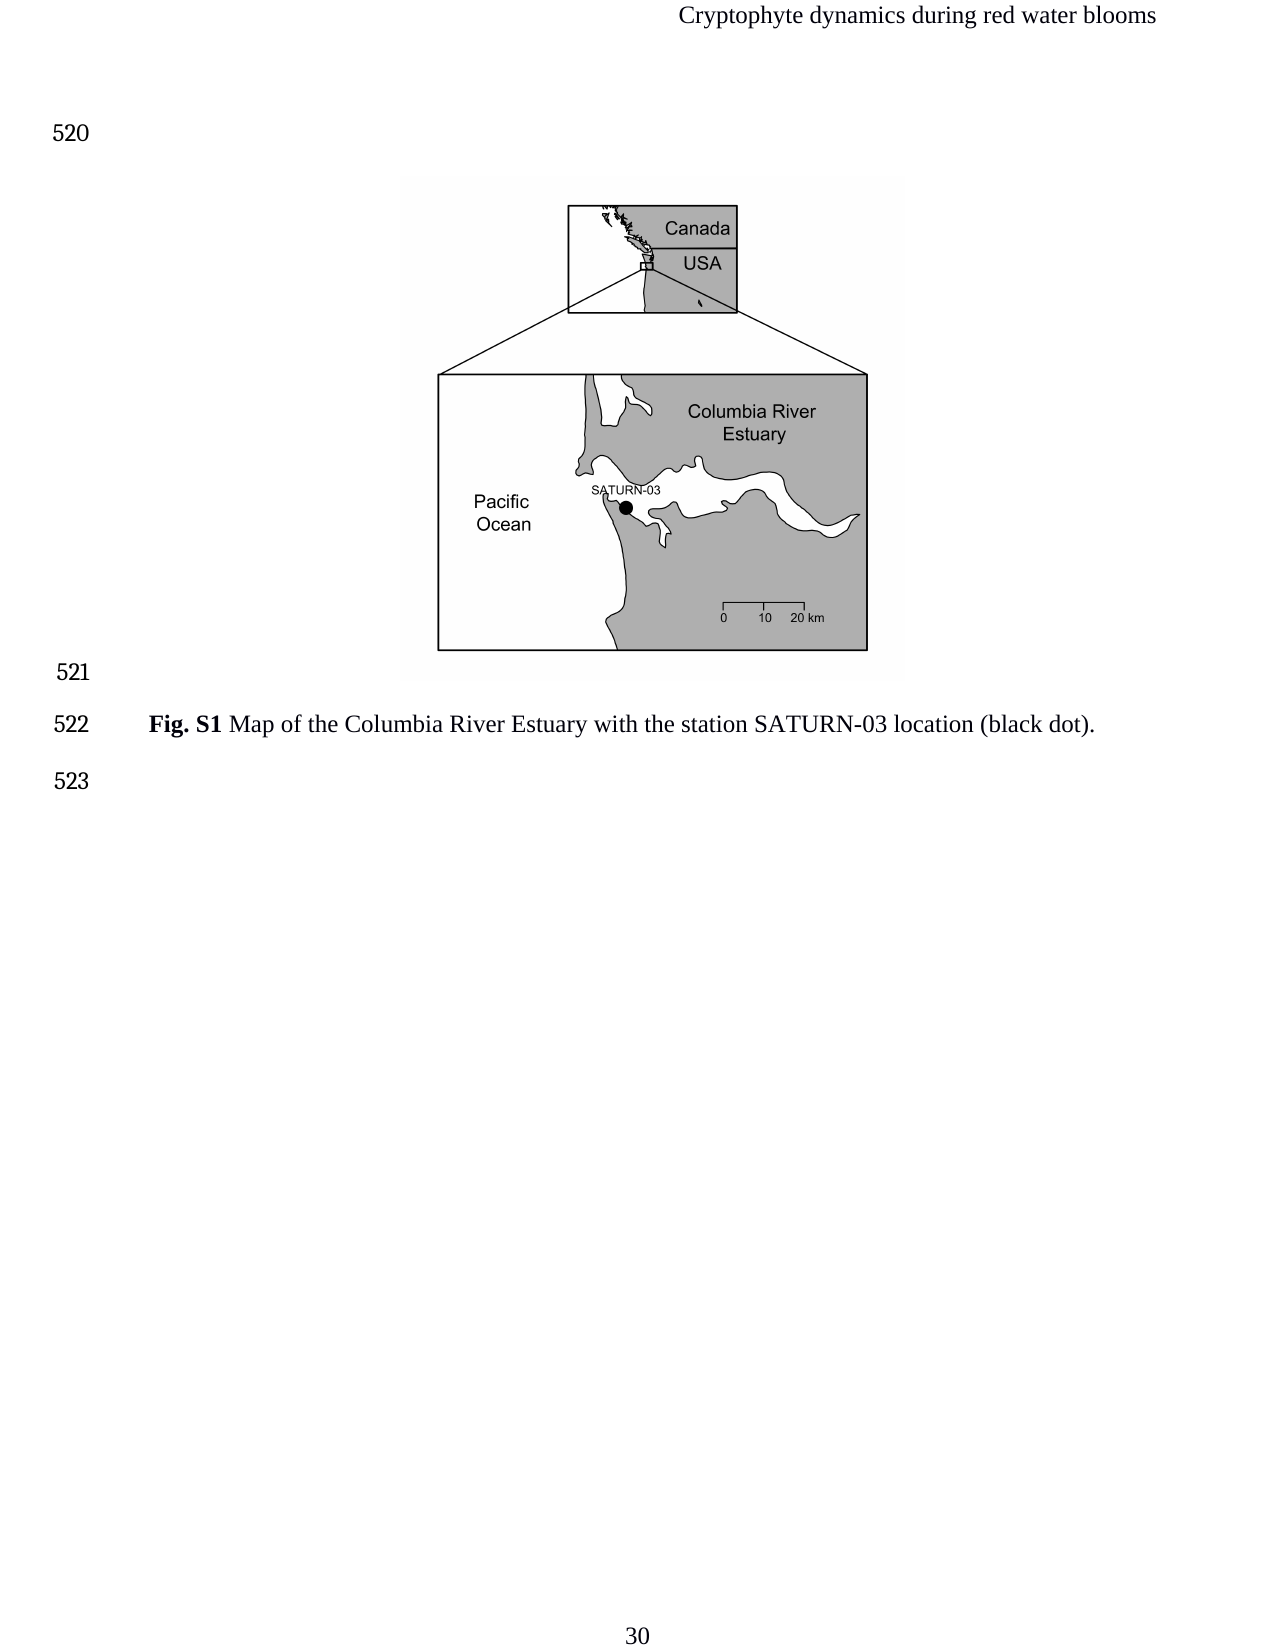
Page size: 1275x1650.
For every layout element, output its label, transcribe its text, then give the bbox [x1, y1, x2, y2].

text Fig. S1 Map of the Columbia River Estuary with the station SATURN-03 location (black dot). [118, 709, 1156, 738]
picture [400, 176, 905, 681]
